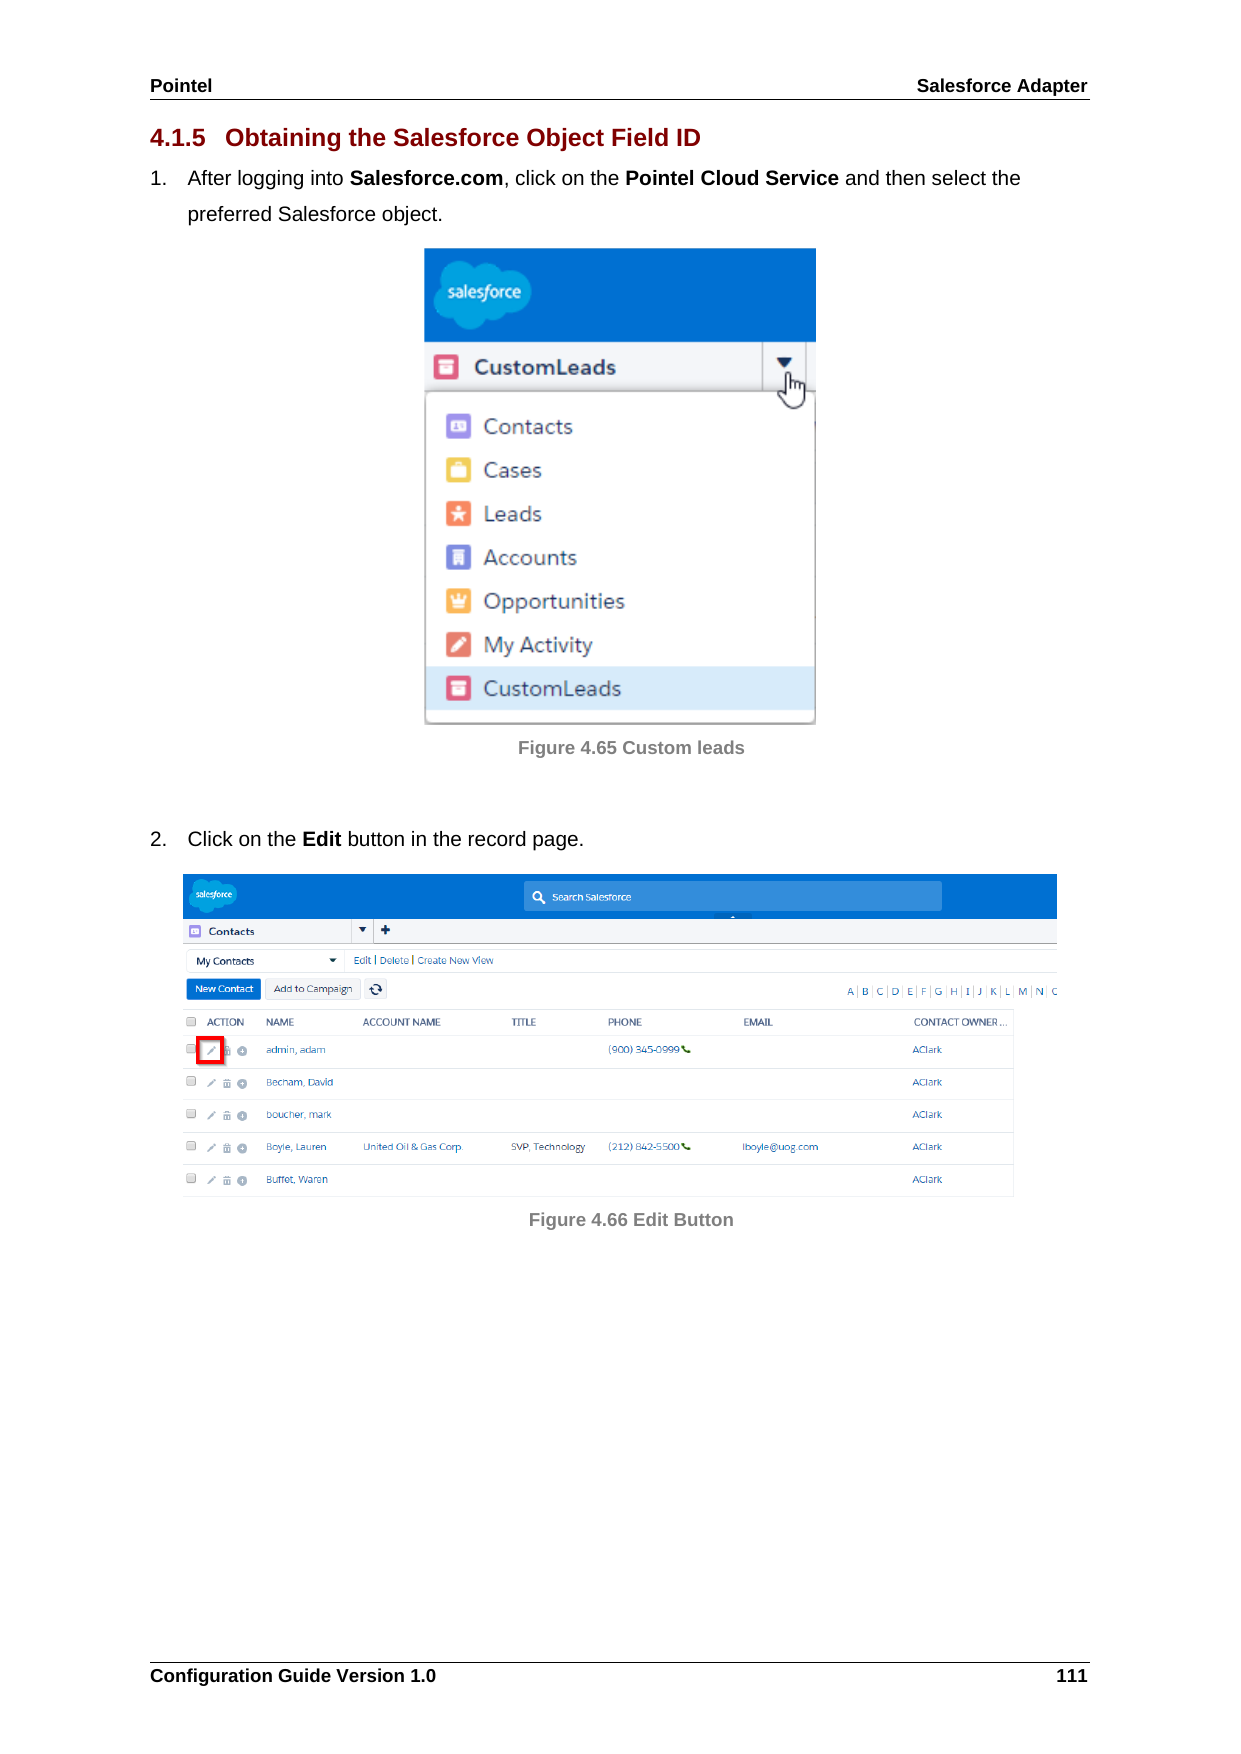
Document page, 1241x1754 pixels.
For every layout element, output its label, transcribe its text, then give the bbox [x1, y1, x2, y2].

picture [183, 874, 1057, 1197]
list Click on the Edit button in the record page. [150, 827, 1090, 851]
list After logging into Salesforce.com, click on the Pointel Cloud Service and then select the preferred Salesforce object. [150, 166, 1090, 226]
picture [424, 248, 816, 725]
subtitle Obtaining the Salesforce Object Field ID [150, 123, 1090, 152]
